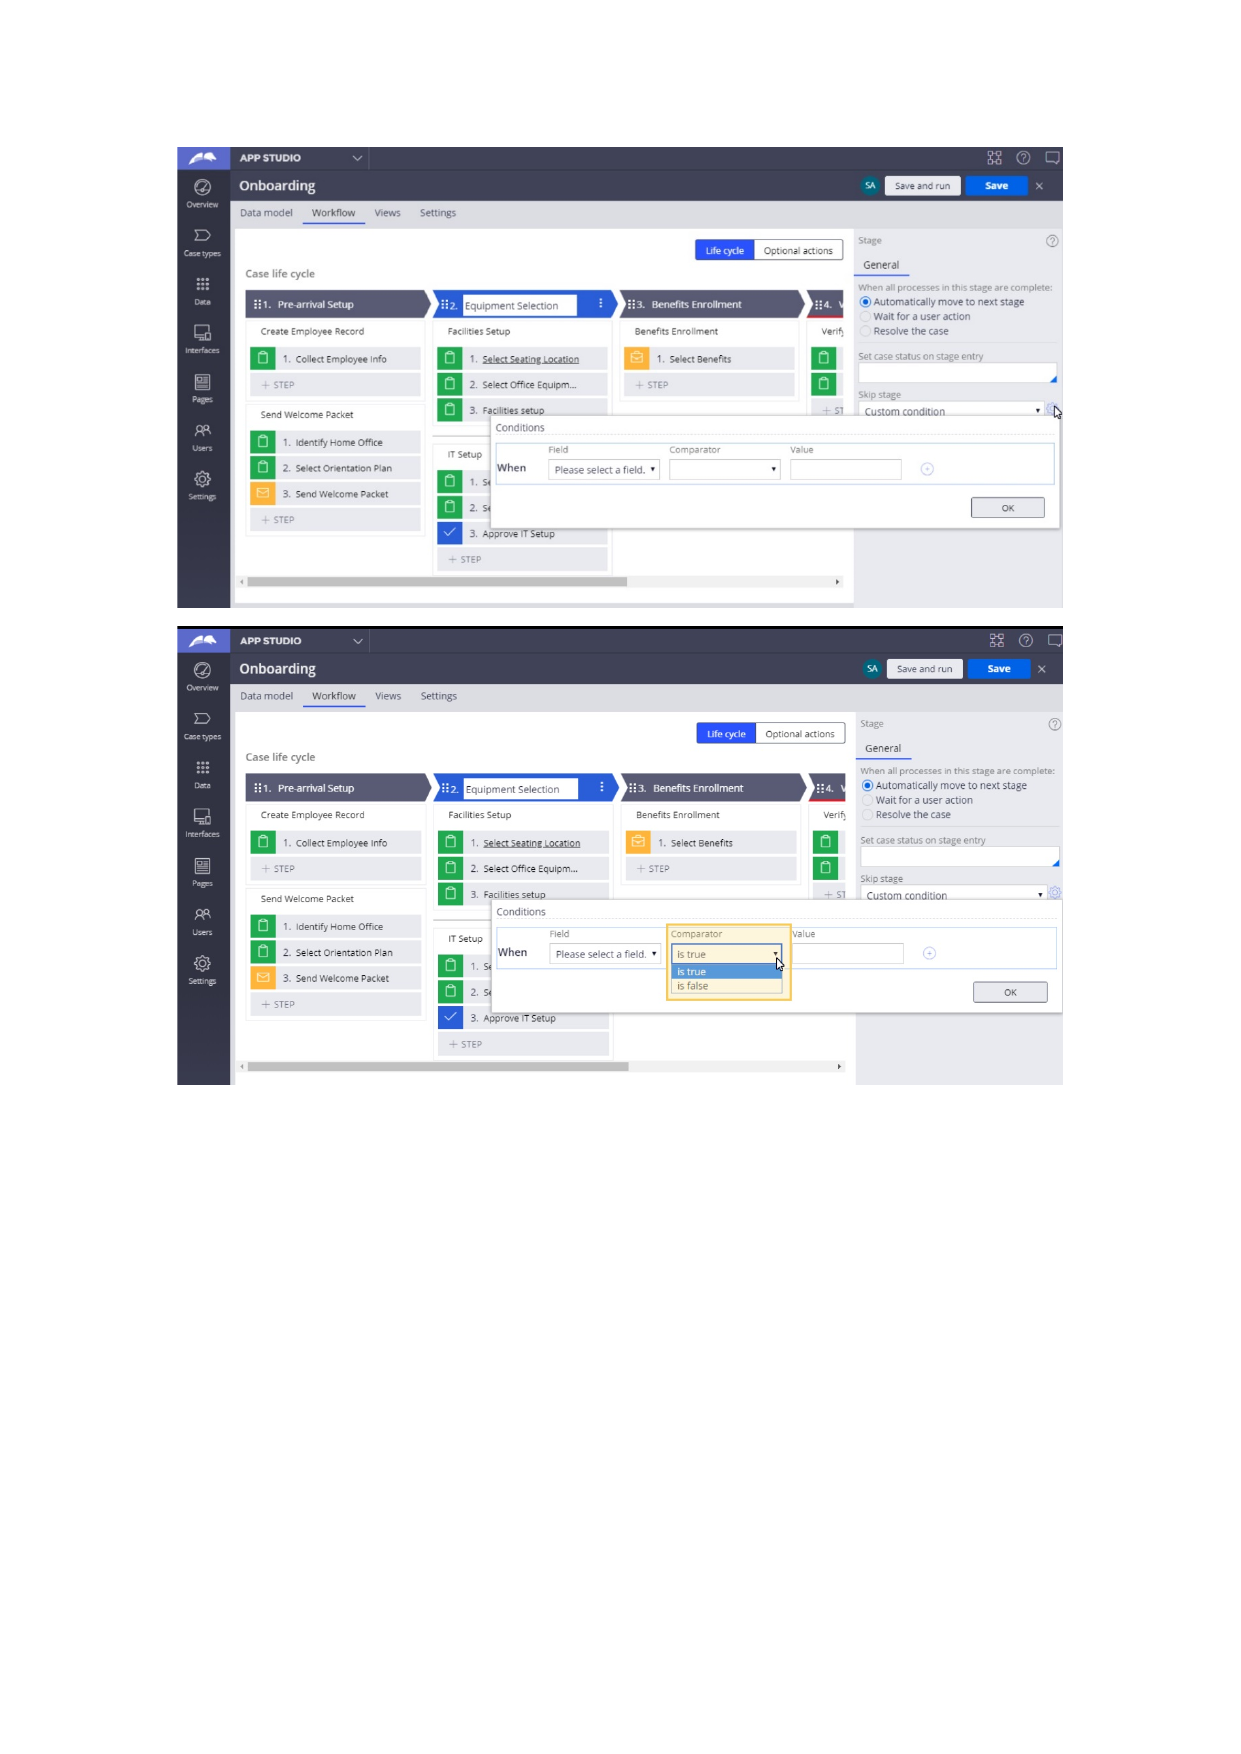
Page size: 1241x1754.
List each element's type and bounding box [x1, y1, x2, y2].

picture [177, 626, 1063, 1085]
picture [177, 147, 1063, 608]
